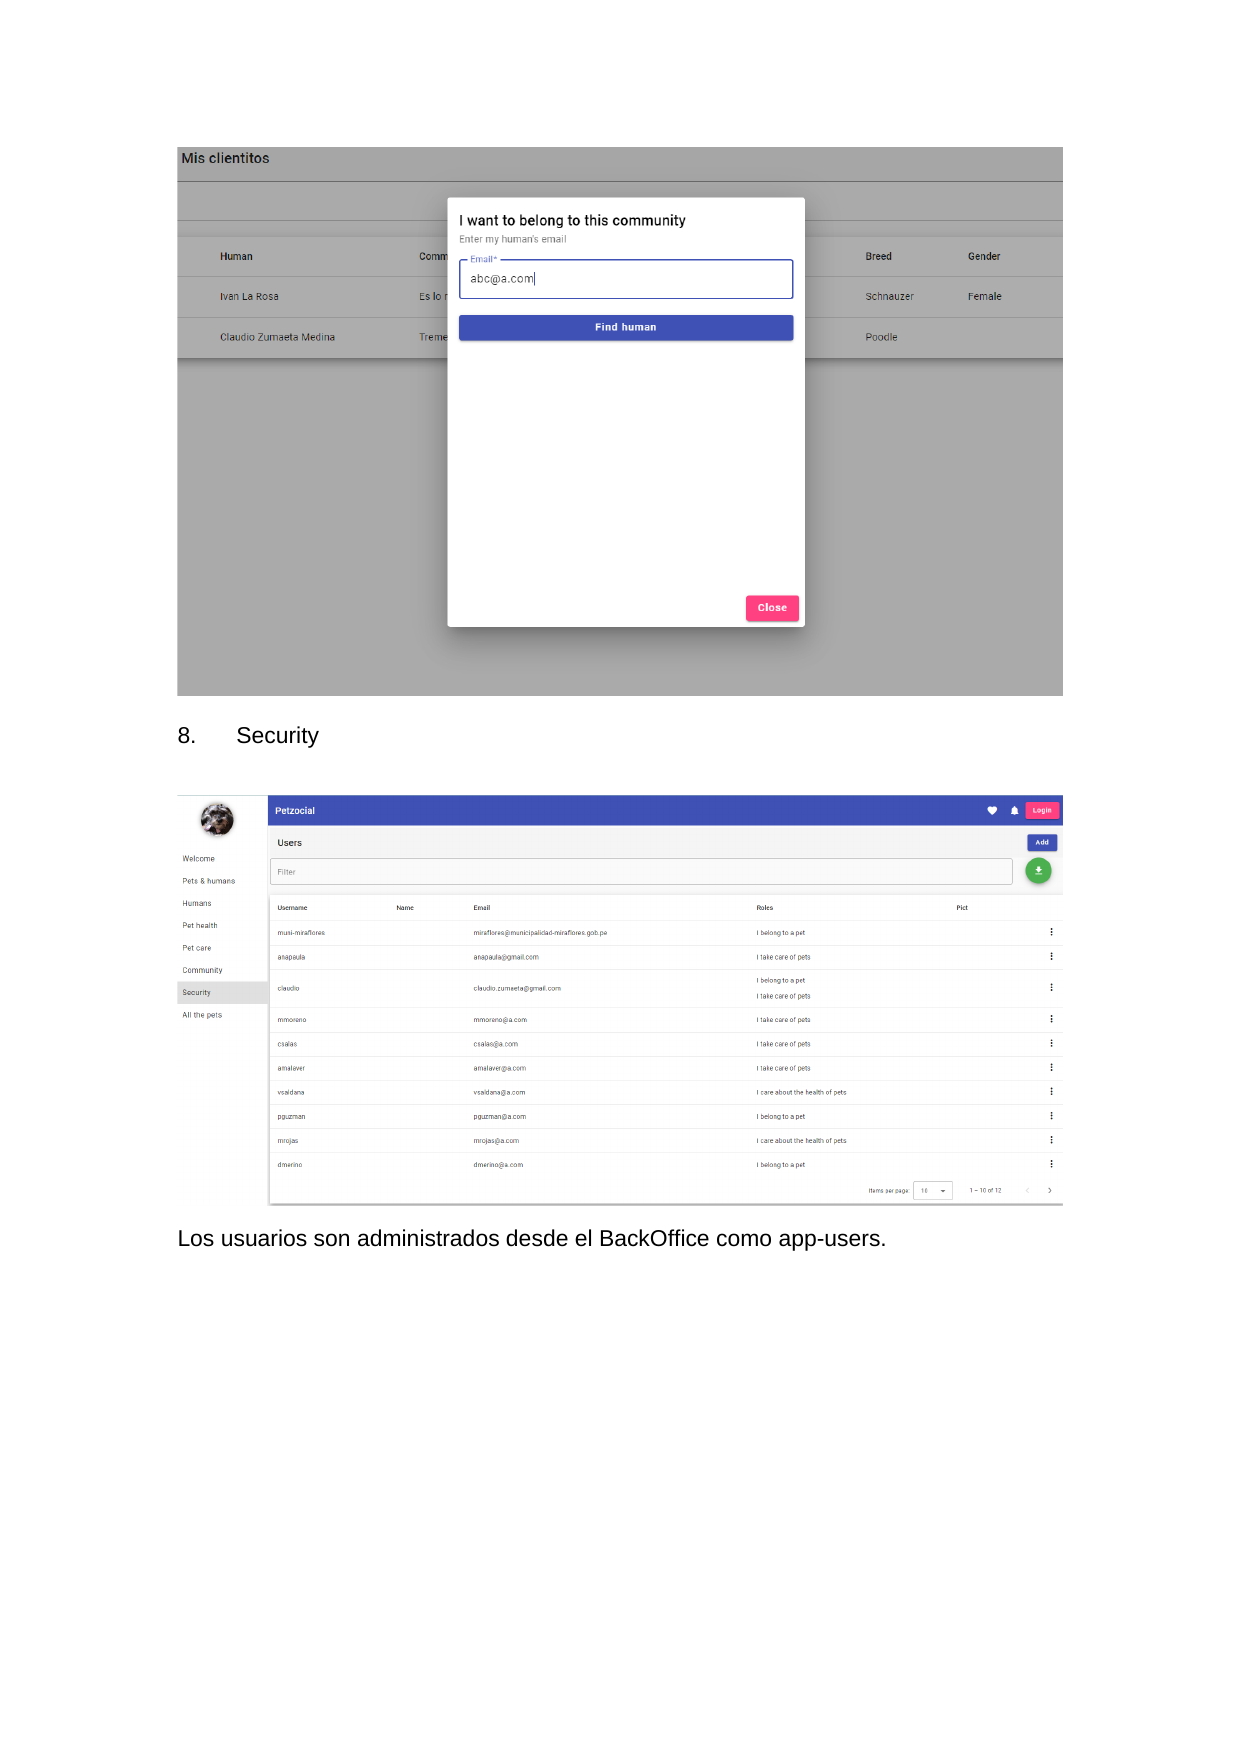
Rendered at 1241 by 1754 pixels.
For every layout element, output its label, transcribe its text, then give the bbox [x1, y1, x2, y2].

picture [177, 795, 1063, 1206]
subtitle Security [177, 722, 1063, 748]
picture [177, 147, 1063, 696]
text Los usuarios son administrados desde el BackOffice como app-users. [177, 1225, 1063, 1251]
